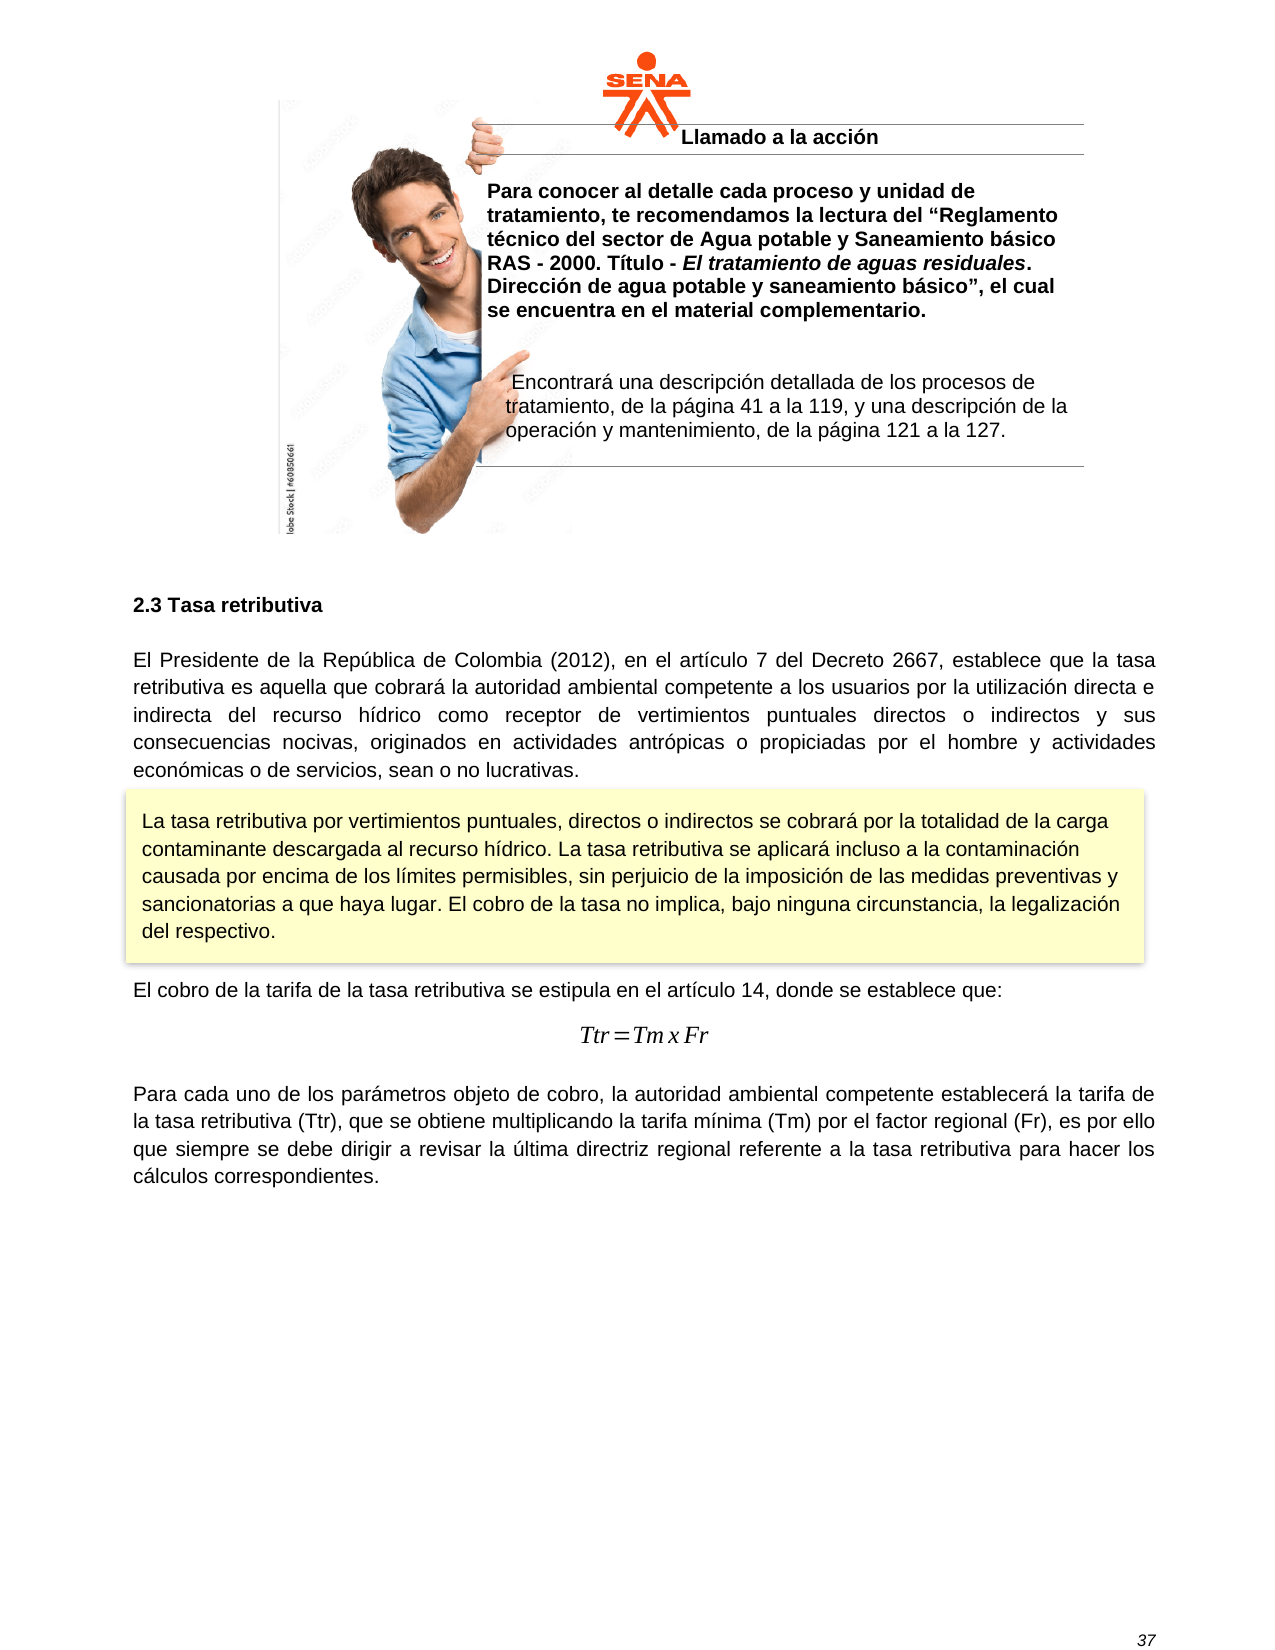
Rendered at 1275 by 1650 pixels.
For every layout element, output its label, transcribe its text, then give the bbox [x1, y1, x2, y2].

text El Presidente de la República de Colombia (2012), en el artículo 7 del Decreto 2667, establece que la tasa retributiva es aquella que cobrará la autoridad ambiental competente a los usuarios por la utilización directa e indirecta del recurso hídrico como receptor de vertimientos puntuales directos o indirectos y sus consecuencias nocivas, originados en actividades antrópicas o propiciadas por el hombre y actividades económicas o de servicios, sean o no lucrativas. [133, 647, 1157, 781]
table_header Llamado a la acción [476, 125, 1084, 153]
picture [278, 100, 572, 534]
table_cell Para conocer al detalle cada proceso y unidad de tratamiento, te recomendamos la lectura del “Reglamento técnico del sector de Agua potable y Saneamiento básico RAS - 2000. Título - El tratamiento de aguas residuales. Dirección de agua potable y saneamiento básico”, el cual se encuentra en el material complementario. Encontrará una descripción detallada de los procesos de tratamiento, de la página 41 a la 119, y una descripción de la operación y mantenimiento, de la página 121 a la 127. [476, 155, 1084, 466]
picture [593, 48, 697, 124]
text El cobro de la tarifa de la tasa retributiva se estipula en el artículo 14, donde se establece que: [133, 977, 1157, 1001]
text Para cada uno de los parámetros objeto de cobro, la autoridad ambiental competente establecerá la tarifa de la tasa retributiva (Ttr), que se obtiene multiplicando la tarifa mínima (Tm) por el factor regional (Fr), es por ello que siempre se debe dirigir a revisar la última directriz regional referente a la tasa retributiva para hacer los cálculos correspondientes. [133, 1082, 1157, 1188]
text 2.3 Tasa retributiva [133, 592, 1157, 616]
